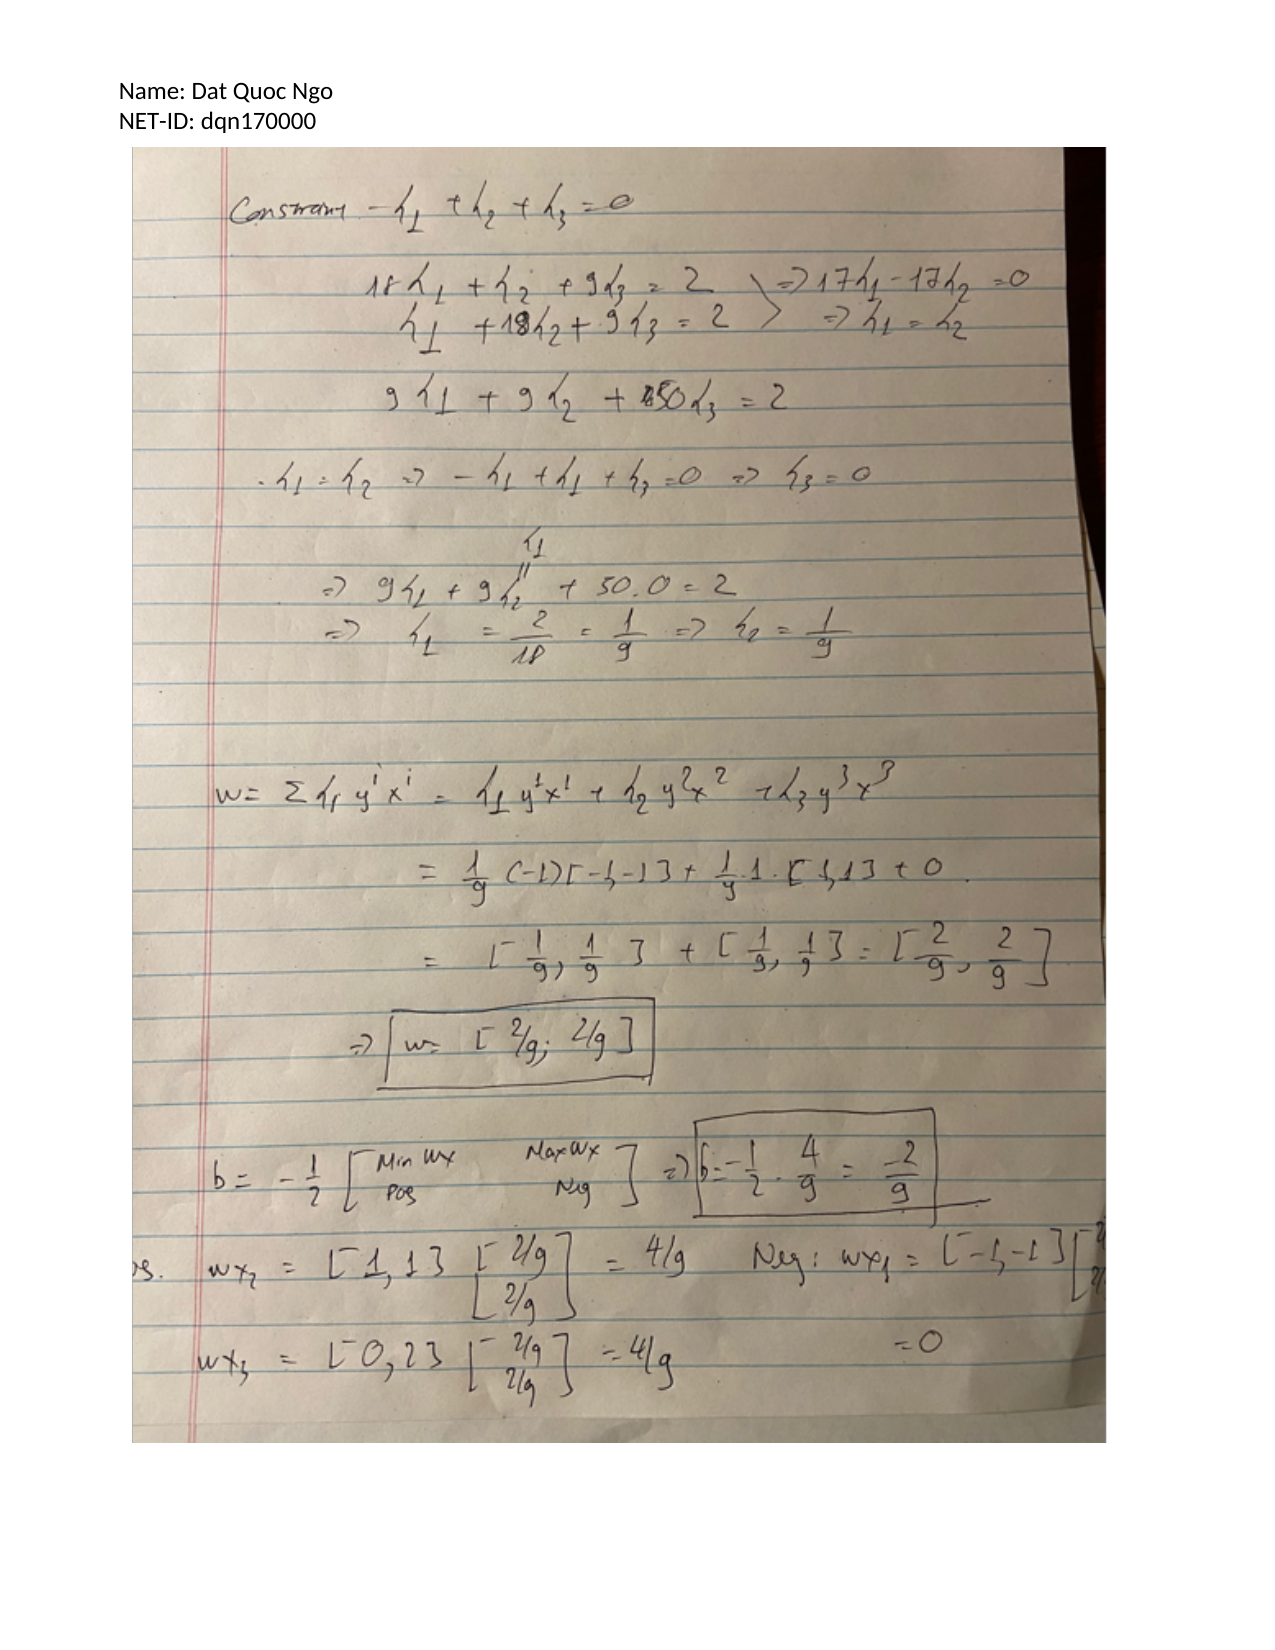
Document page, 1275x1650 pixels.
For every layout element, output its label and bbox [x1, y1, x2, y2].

picture [118, 147, 1120, 1443]
